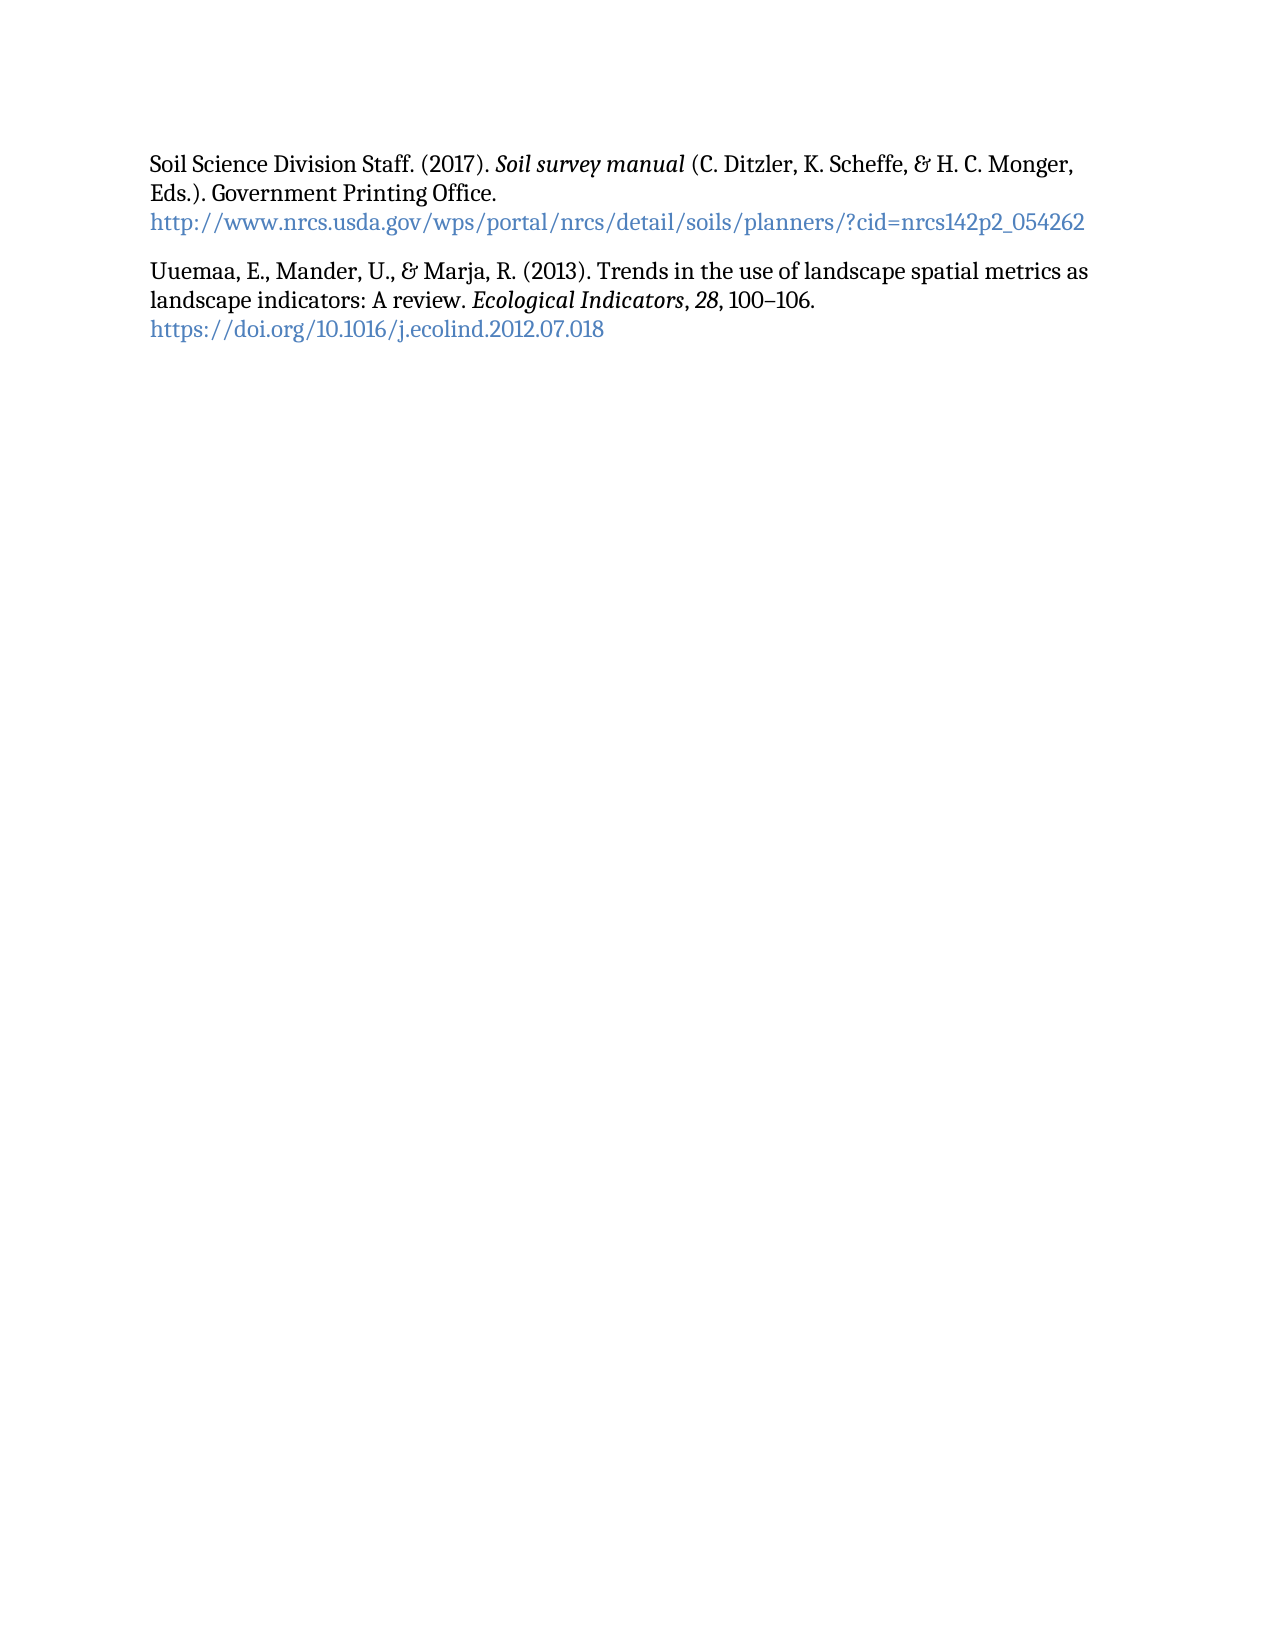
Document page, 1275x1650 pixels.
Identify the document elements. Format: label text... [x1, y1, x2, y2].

text Soil Science Division Staff. (2017). Soil survey manual (C. Ditzler, K. Scheffe, & H. C. Monger, Eds.). Government Printing Office. http://www.nrcs.usda.gov/wps/portal/nrcs/detail/soils/planners/?cid=nrcs142p2_054262 [150, 150, 1125, 236]
text Uuemaa, E., Mander, U., & Marja, R. (2013). Trends in the use of landscape spatial metrics as landscape indicators: A review. Ecological Indicators, 28, 100–106. https://doi.org/10.1016/j.ecolind.2012.07.018 [150, 257, 1125, 343]
